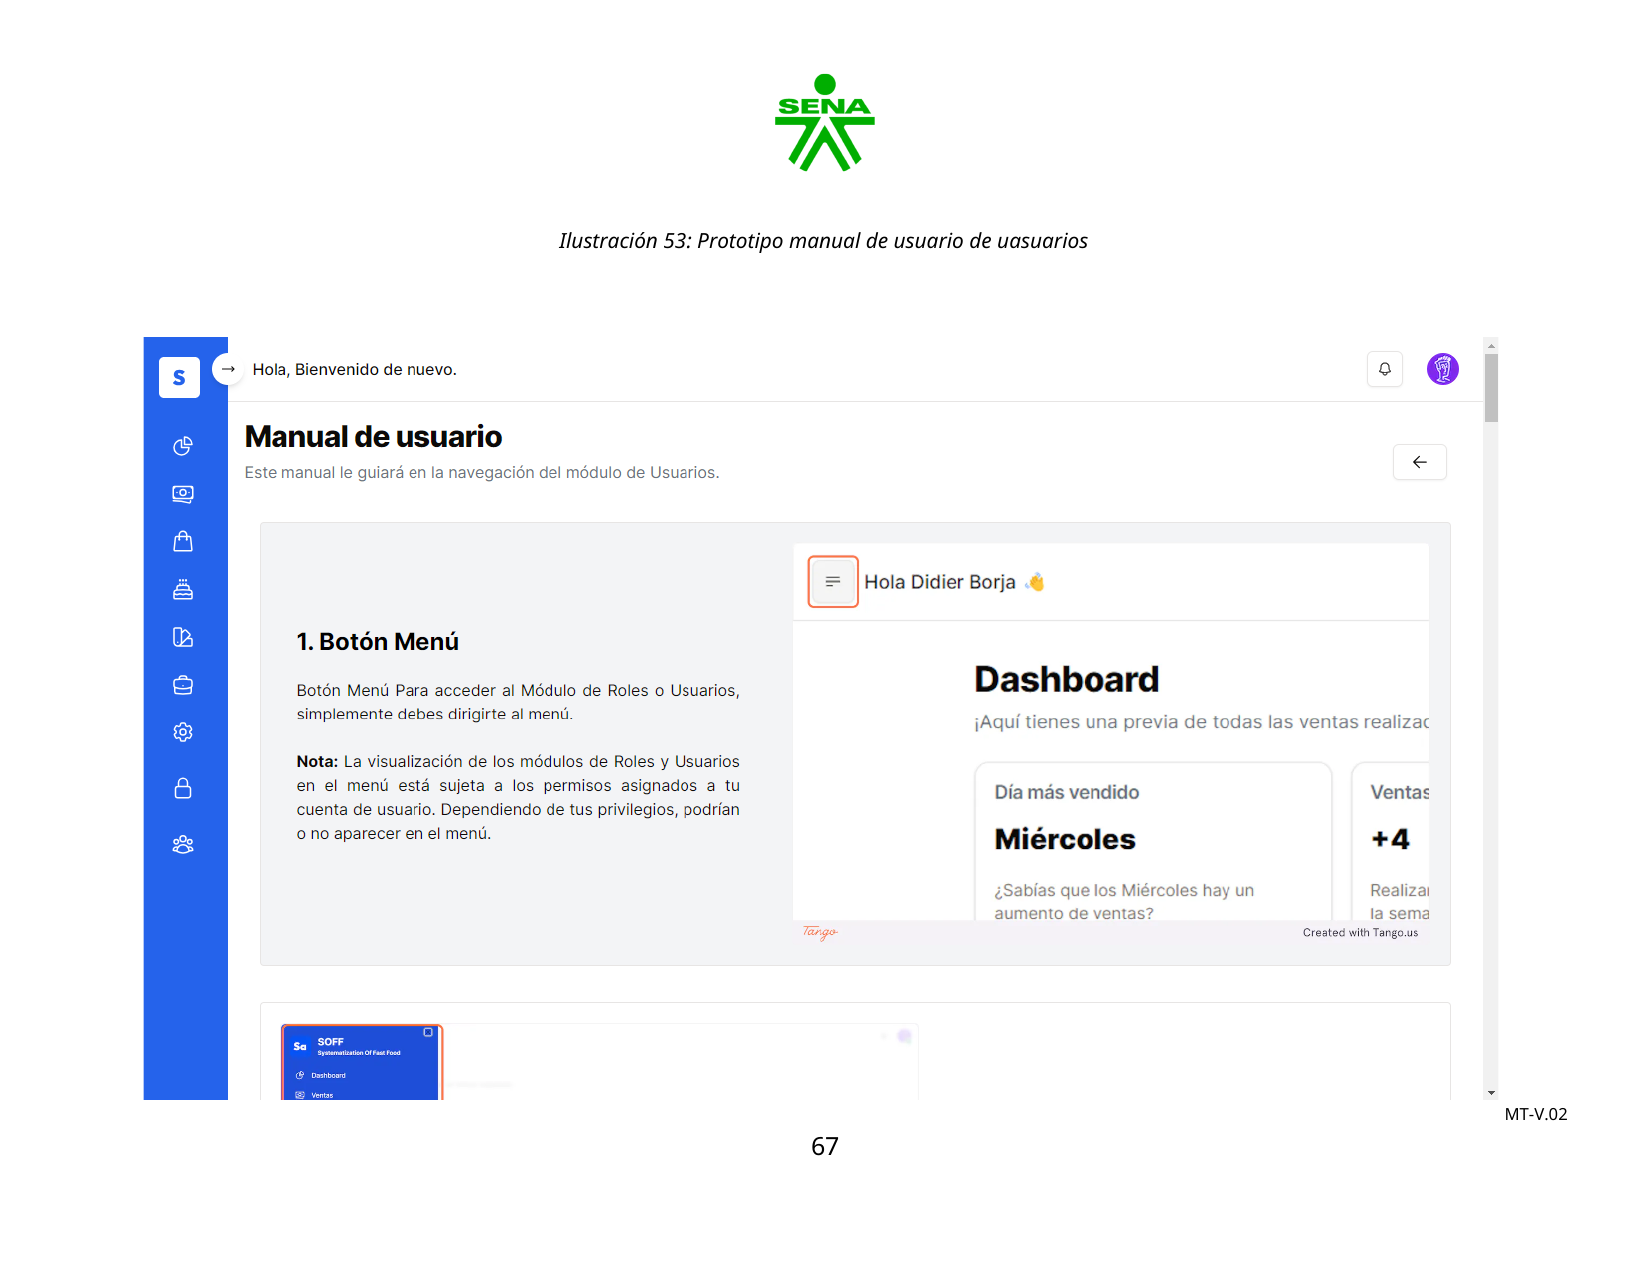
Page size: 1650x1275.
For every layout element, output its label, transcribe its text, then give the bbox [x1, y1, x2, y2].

text Ilustración 53: Prototipo manual de usuario de uasuarios [148, 226, 1502, 255]
picture [775, 73, 875, 172]
picture [143, 337, 1499, 1100]
